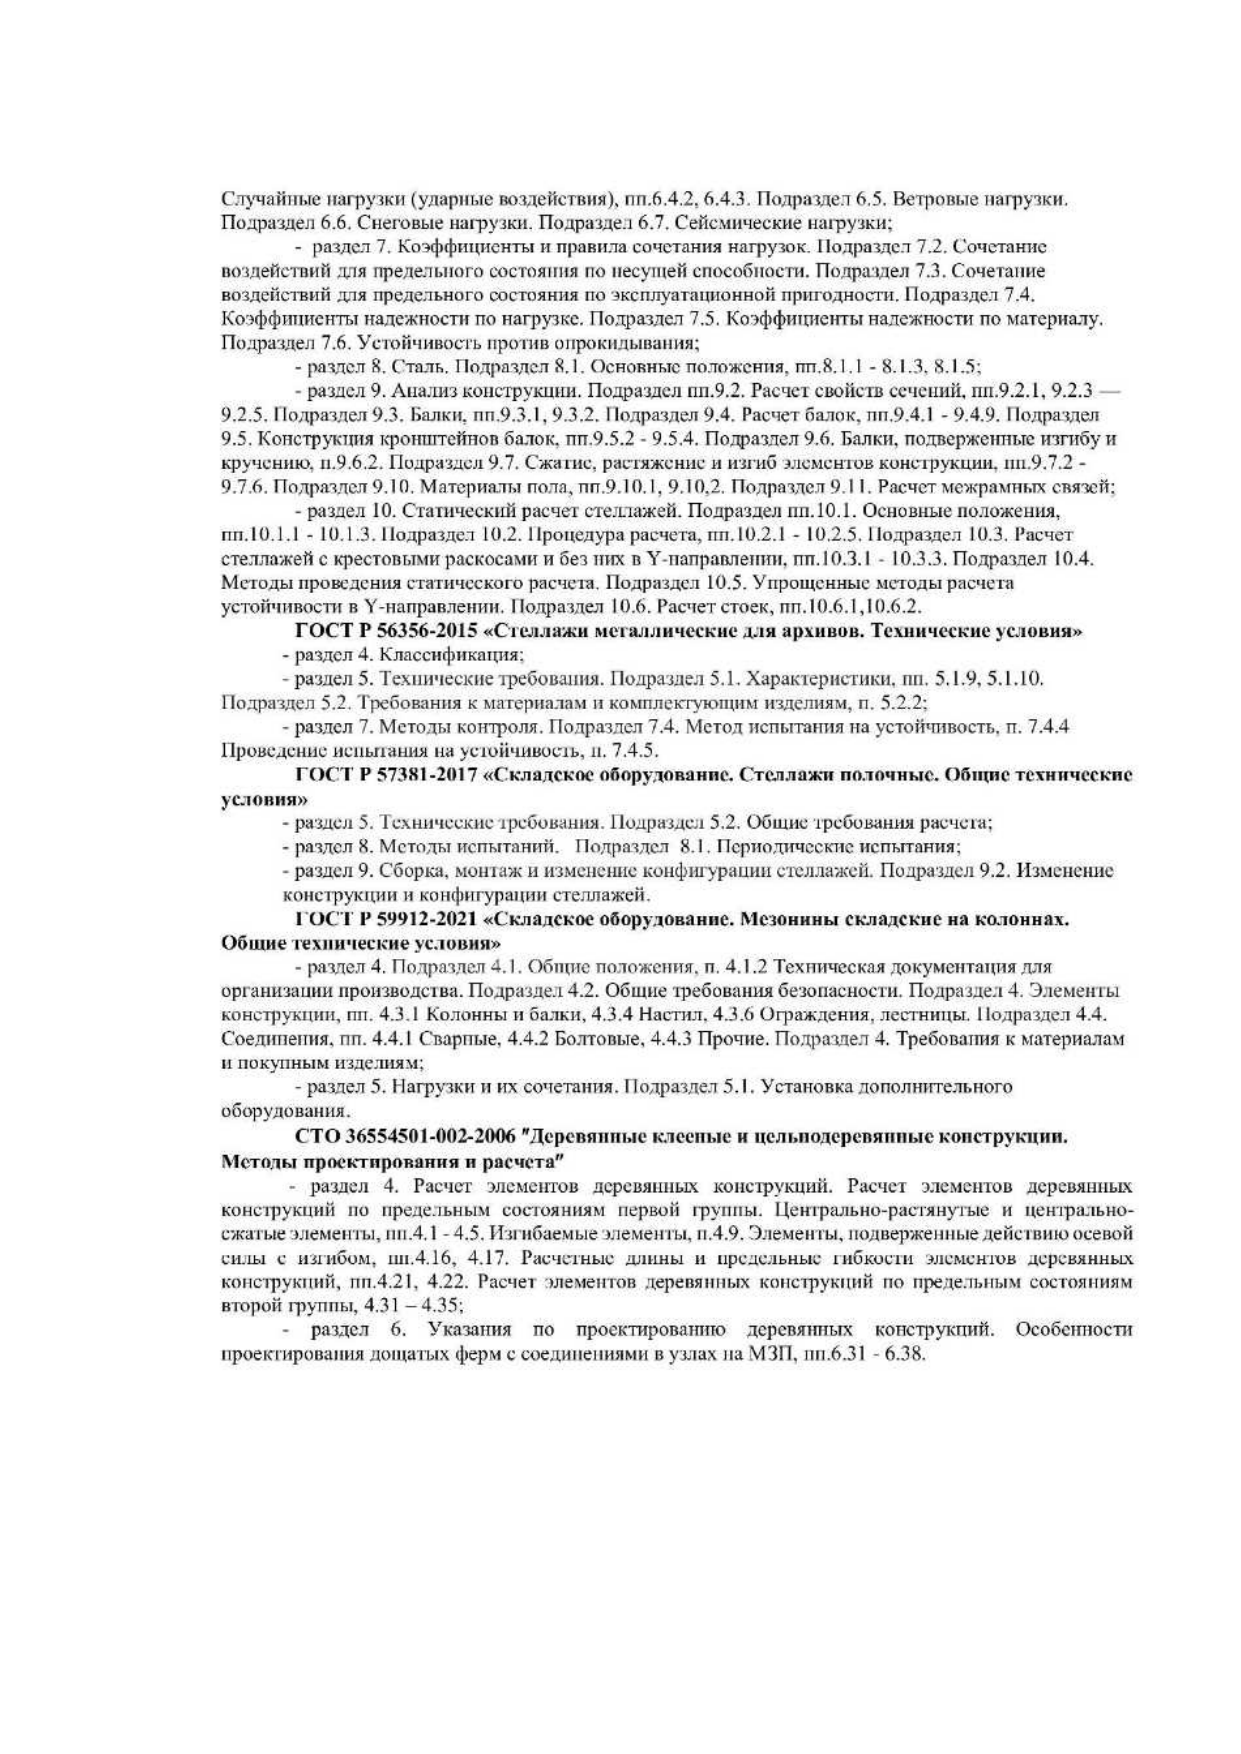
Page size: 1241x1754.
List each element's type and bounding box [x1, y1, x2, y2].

picture [147, 87, 1182, 1550]
